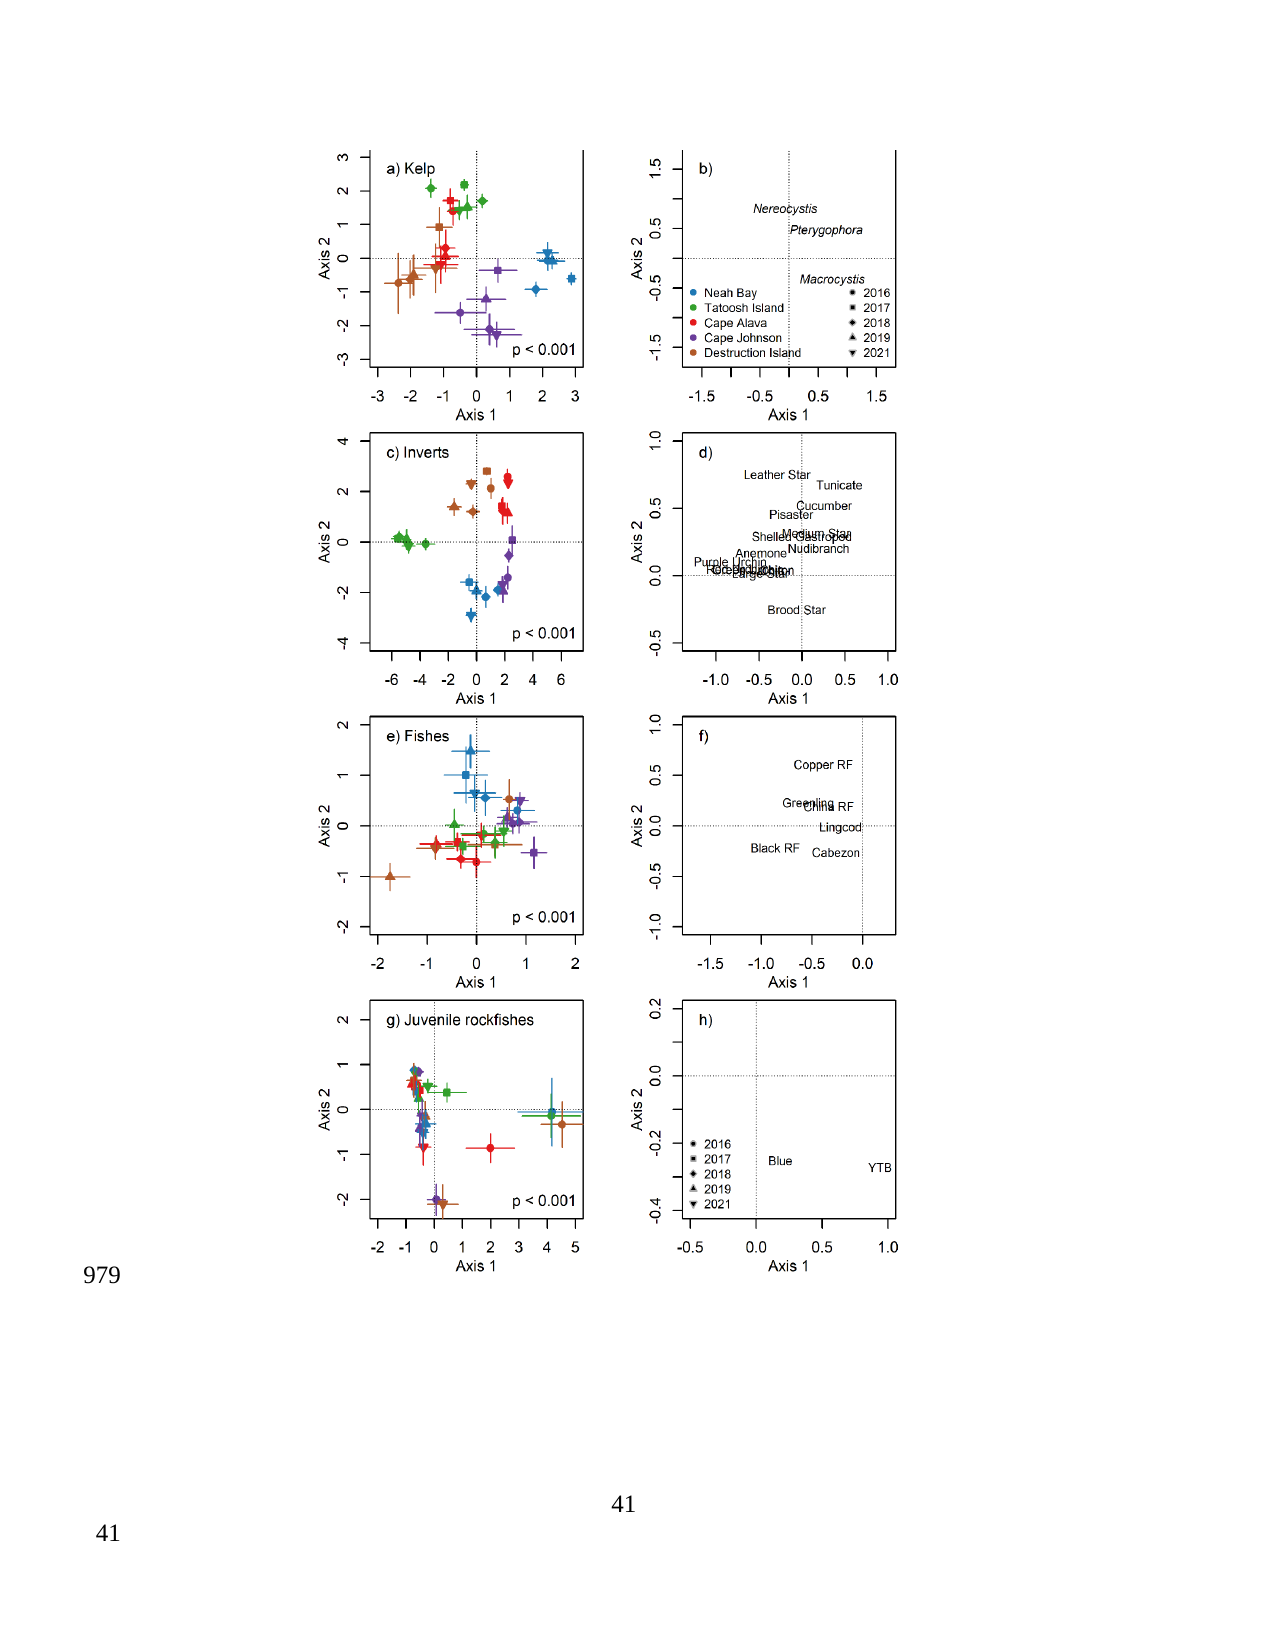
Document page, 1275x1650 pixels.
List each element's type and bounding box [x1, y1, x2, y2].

picture [311, 150, 935, 1284]
